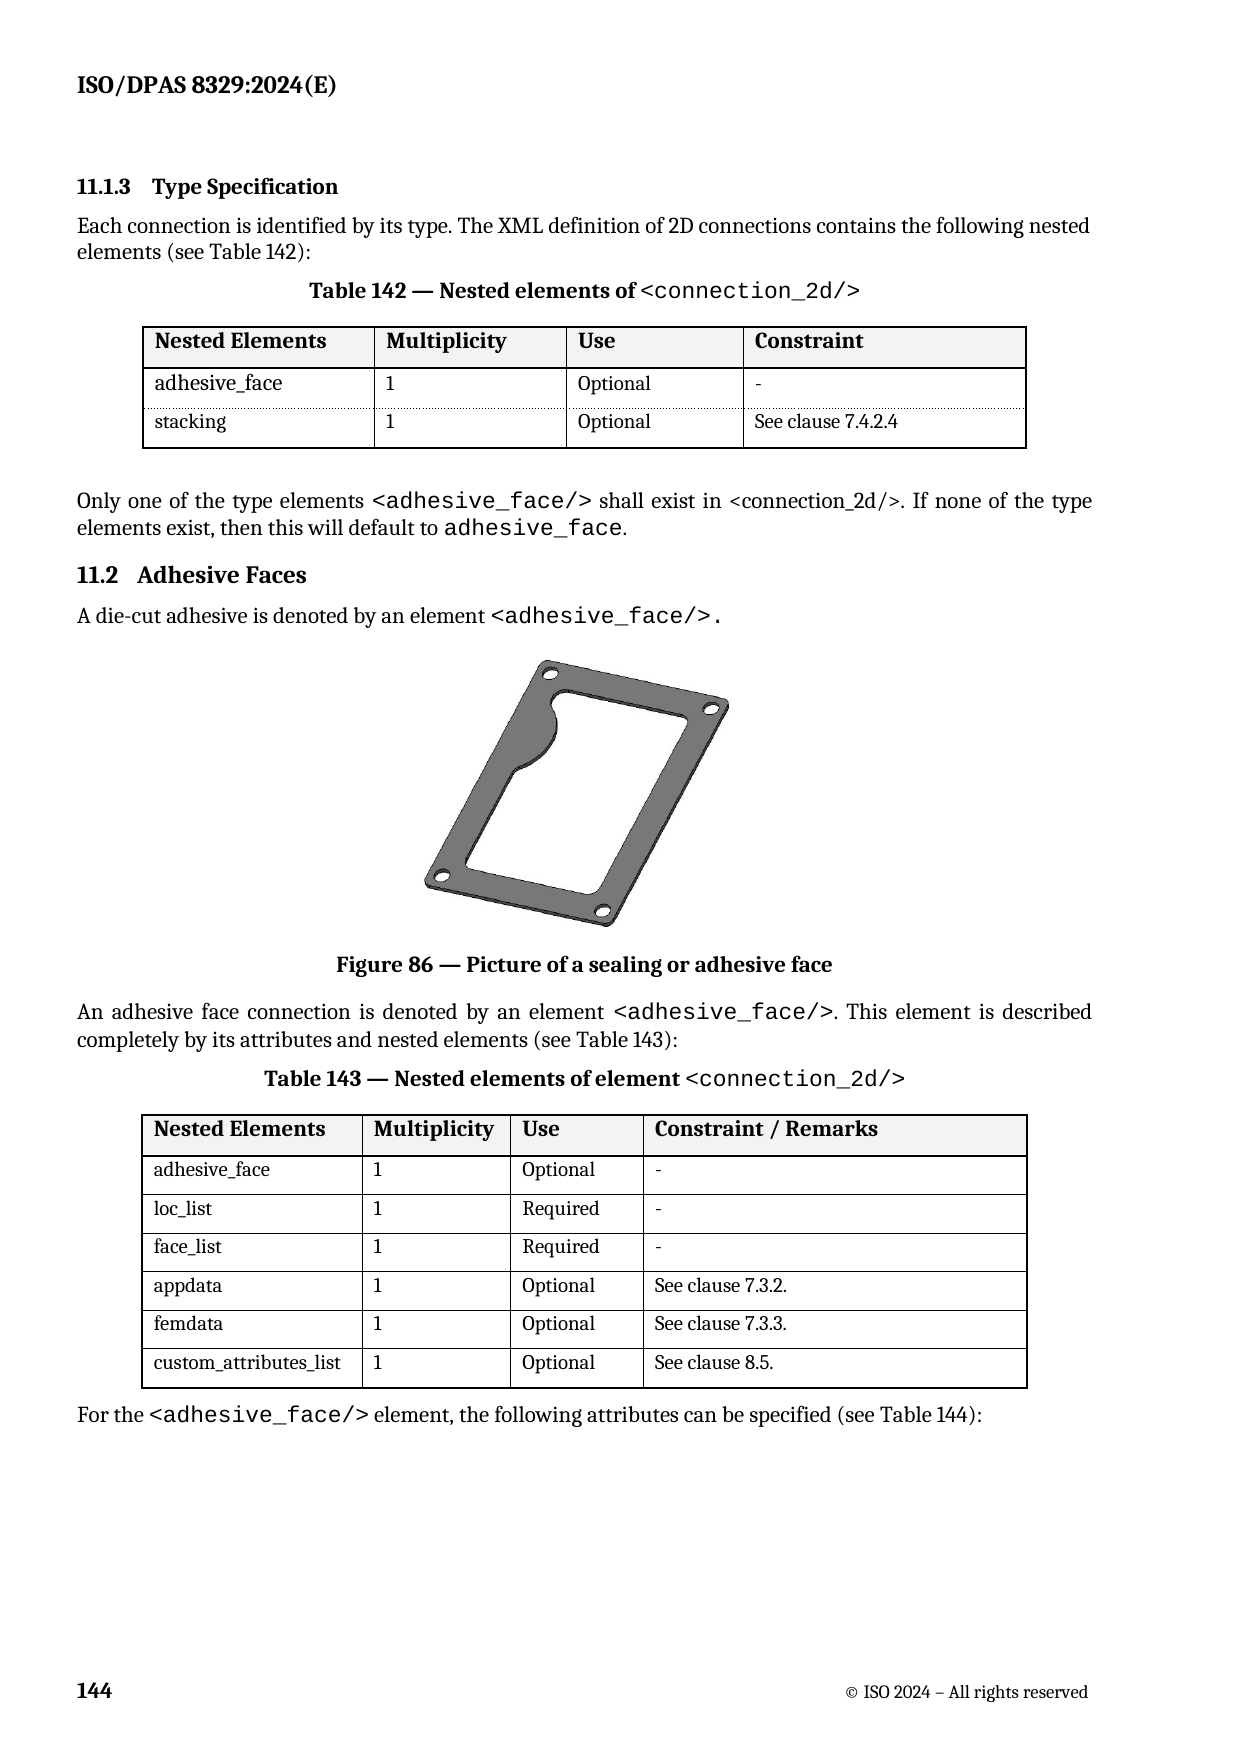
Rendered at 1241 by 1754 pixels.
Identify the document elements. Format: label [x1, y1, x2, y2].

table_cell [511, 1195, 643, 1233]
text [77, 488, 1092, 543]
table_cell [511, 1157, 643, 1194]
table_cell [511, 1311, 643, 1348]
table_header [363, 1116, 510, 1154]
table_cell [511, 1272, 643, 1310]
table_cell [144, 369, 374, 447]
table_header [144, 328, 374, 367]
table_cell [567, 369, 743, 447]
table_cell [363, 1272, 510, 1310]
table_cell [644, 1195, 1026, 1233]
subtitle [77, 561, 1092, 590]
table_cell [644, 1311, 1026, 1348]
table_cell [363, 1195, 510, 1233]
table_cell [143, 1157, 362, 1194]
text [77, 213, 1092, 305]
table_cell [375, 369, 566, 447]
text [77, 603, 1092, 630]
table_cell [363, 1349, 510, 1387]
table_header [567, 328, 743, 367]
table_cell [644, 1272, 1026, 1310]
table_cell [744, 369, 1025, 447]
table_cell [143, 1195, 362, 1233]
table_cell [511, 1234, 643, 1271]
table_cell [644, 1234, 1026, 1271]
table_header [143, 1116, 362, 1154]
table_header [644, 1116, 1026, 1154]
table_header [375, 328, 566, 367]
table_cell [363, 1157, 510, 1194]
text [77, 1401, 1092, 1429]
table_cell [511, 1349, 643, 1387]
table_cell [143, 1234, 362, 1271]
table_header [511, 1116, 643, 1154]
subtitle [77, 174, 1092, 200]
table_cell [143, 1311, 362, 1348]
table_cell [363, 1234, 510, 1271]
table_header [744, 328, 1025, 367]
picture [354, 642, 815, 940]
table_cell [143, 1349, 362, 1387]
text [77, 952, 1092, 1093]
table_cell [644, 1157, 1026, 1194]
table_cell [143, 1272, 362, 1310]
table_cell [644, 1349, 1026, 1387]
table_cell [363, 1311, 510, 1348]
